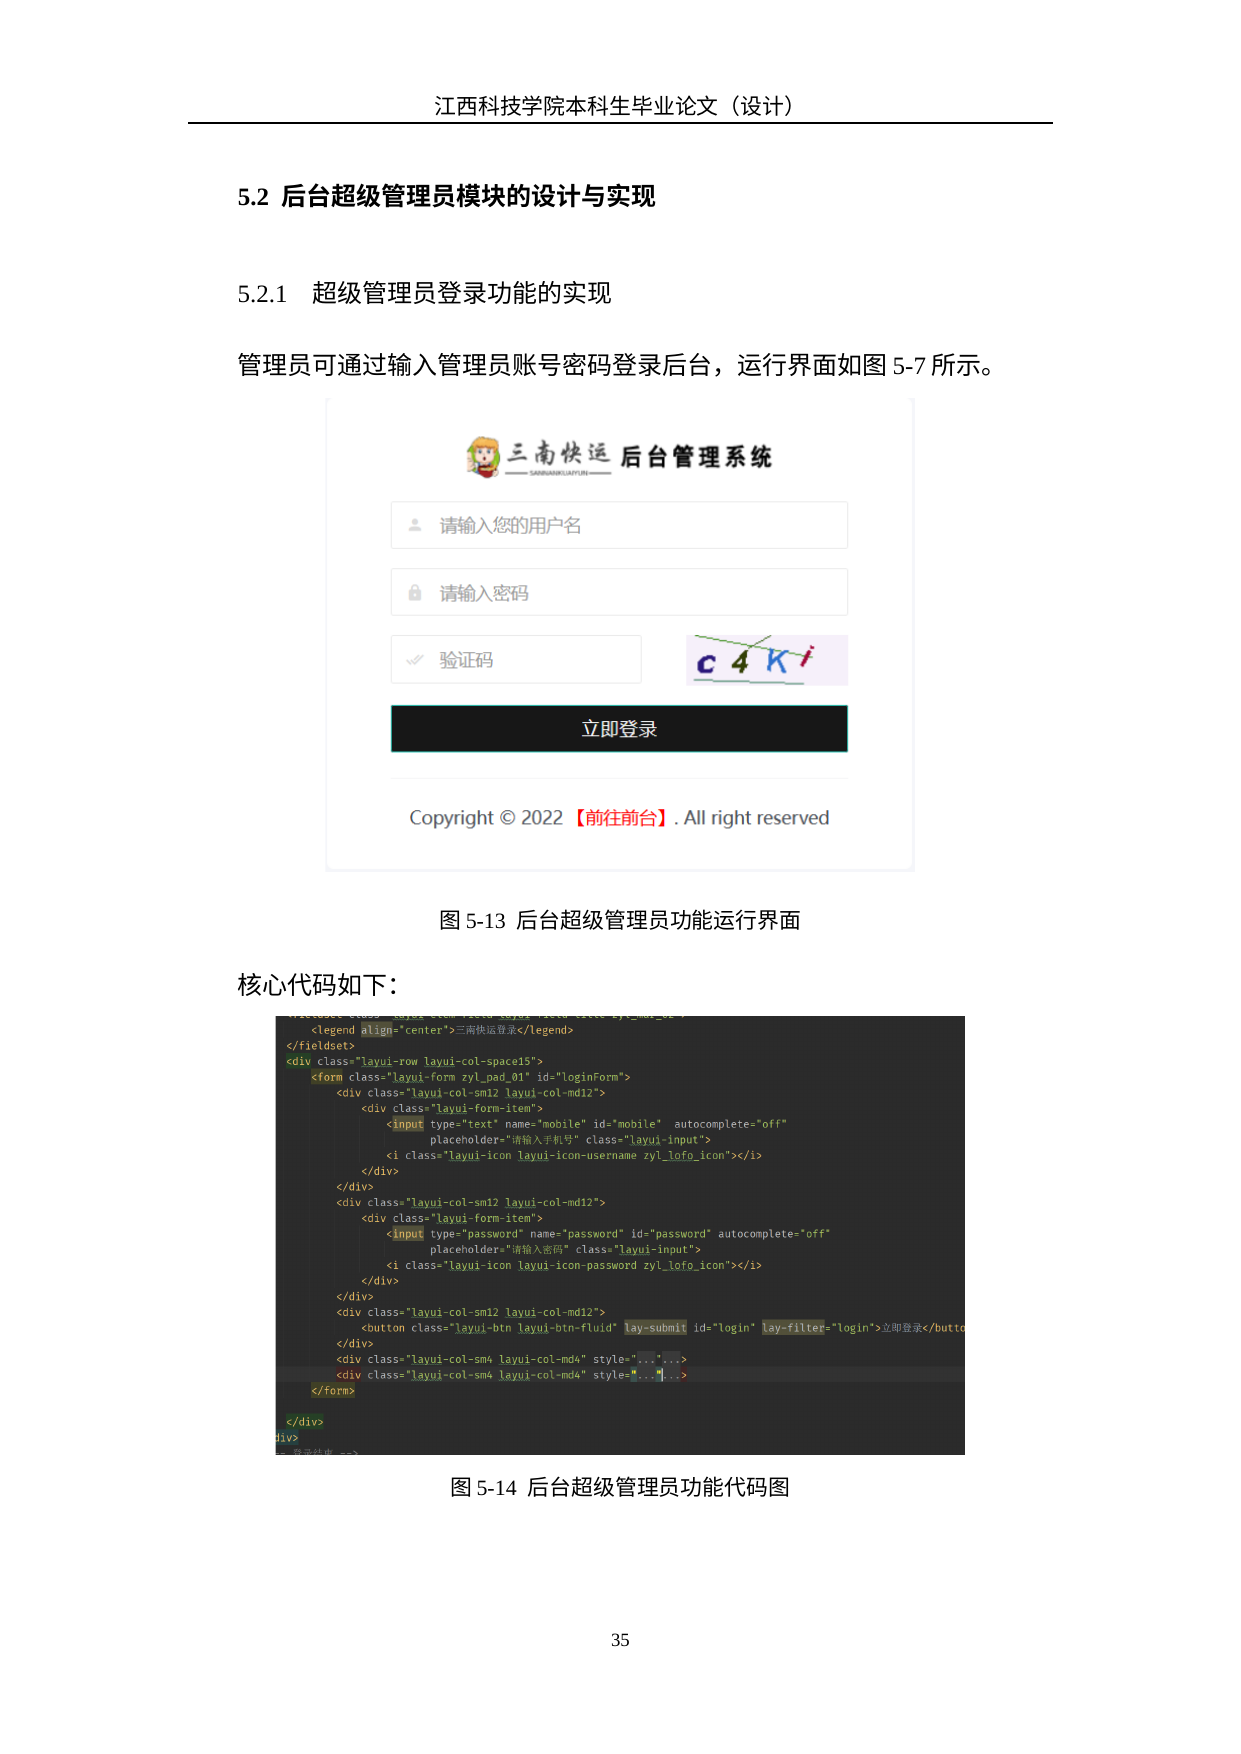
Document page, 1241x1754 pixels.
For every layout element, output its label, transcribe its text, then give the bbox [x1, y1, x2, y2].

subtitle 5.2 后台超级管理员模块的设计与实现 [187, 162, 1053, 227]
text 管理员可通过输入管理员账号密码登录后台，运行界面如图5-7所示。 [187, 341, 1053, 382]
picture [325, 398, 915, 872]
subtitle 5.2.1 超级管理员登录功能的实现 [187, 259, 1053, 324]
text 图5-13 后台超级管理员功能运行界面 [187, 902, 1053, 935]
picture [275, 1016, 965, 1455]
text 图5-14 后台超级管理员功能代码图 [187, 1470, 1053, 1502]
text 核心代码如下： [187, 951, 1053, 1016]
